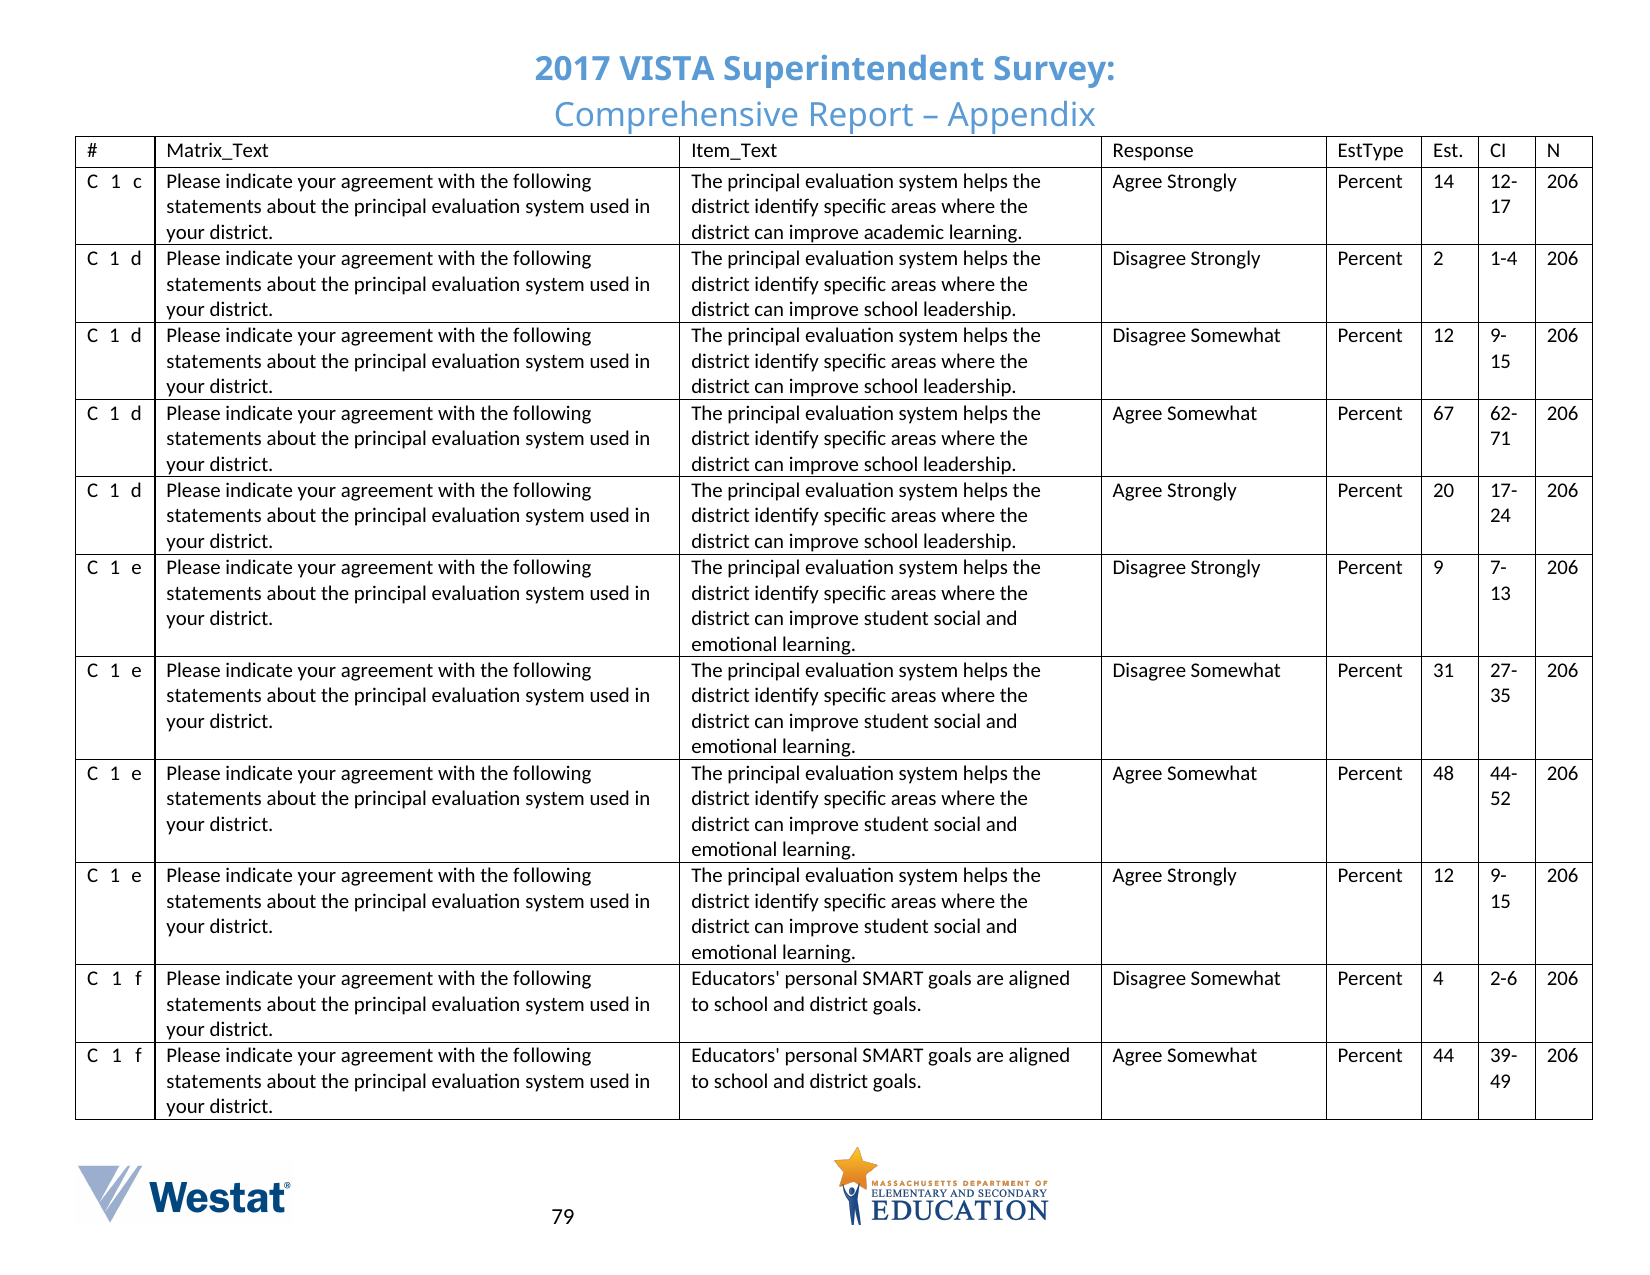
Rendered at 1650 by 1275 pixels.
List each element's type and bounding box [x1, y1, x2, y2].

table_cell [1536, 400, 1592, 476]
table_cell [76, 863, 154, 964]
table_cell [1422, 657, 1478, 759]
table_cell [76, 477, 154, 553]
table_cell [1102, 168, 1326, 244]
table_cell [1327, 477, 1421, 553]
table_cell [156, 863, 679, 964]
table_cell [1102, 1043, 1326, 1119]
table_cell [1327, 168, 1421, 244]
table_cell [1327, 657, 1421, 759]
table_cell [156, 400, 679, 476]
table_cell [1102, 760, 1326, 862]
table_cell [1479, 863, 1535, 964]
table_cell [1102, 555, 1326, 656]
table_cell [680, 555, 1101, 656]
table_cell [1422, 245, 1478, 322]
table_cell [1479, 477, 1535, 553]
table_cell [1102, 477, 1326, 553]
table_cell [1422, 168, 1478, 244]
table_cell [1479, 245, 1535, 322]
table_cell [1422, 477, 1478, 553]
picture [75, 1161, 293, 1225]
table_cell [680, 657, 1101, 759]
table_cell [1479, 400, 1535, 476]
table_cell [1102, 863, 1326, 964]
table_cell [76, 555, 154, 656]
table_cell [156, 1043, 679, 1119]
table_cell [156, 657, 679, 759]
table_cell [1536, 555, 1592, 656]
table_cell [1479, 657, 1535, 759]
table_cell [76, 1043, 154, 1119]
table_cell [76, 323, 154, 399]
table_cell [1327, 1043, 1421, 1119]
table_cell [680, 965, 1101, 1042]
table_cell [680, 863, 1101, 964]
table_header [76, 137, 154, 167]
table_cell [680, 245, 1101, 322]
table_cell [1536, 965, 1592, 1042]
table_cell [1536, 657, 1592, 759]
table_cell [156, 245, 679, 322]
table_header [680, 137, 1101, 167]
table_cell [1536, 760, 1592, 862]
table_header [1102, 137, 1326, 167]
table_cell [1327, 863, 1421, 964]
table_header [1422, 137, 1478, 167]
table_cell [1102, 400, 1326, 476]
picture [832, 1140, 1050, 1225]
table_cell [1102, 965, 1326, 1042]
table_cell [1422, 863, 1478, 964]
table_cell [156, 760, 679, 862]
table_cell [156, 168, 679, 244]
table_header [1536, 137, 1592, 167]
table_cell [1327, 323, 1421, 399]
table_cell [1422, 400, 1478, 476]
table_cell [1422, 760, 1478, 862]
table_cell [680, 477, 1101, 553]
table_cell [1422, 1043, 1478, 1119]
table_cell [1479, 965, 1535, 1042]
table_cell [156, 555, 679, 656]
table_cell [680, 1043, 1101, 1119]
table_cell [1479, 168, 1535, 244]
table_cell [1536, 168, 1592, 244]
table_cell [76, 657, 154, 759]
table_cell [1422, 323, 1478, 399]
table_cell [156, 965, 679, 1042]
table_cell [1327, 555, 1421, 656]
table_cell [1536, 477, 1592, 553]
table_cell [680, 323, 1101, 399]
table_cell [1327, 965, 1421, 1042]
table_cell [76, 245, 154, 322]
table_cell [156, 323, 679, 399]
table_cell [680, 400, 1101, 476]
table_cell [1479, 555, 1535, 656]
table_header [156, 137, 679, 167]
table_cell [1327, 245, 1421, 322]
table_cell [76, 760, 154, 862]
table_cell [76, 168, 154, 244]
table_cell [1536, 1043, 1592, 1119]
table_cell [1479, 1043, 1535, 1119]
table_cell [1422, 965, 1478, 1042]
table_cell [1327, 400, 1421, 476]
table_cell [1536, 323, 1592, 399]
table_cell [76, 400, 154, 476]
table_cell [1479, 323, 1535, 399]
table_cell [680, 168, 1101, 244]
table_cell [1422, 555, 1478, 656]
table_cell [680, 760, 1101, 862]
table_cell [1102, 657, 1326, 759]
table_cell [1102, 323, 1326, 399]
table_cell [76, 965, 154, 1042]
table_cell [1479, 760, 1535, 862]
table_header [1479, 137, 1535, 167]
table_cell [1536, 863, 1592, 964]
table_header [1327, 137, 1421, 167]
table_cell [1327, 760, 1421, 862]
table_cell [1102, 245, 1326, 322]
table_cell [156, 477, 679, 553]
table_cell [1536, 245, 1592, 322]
